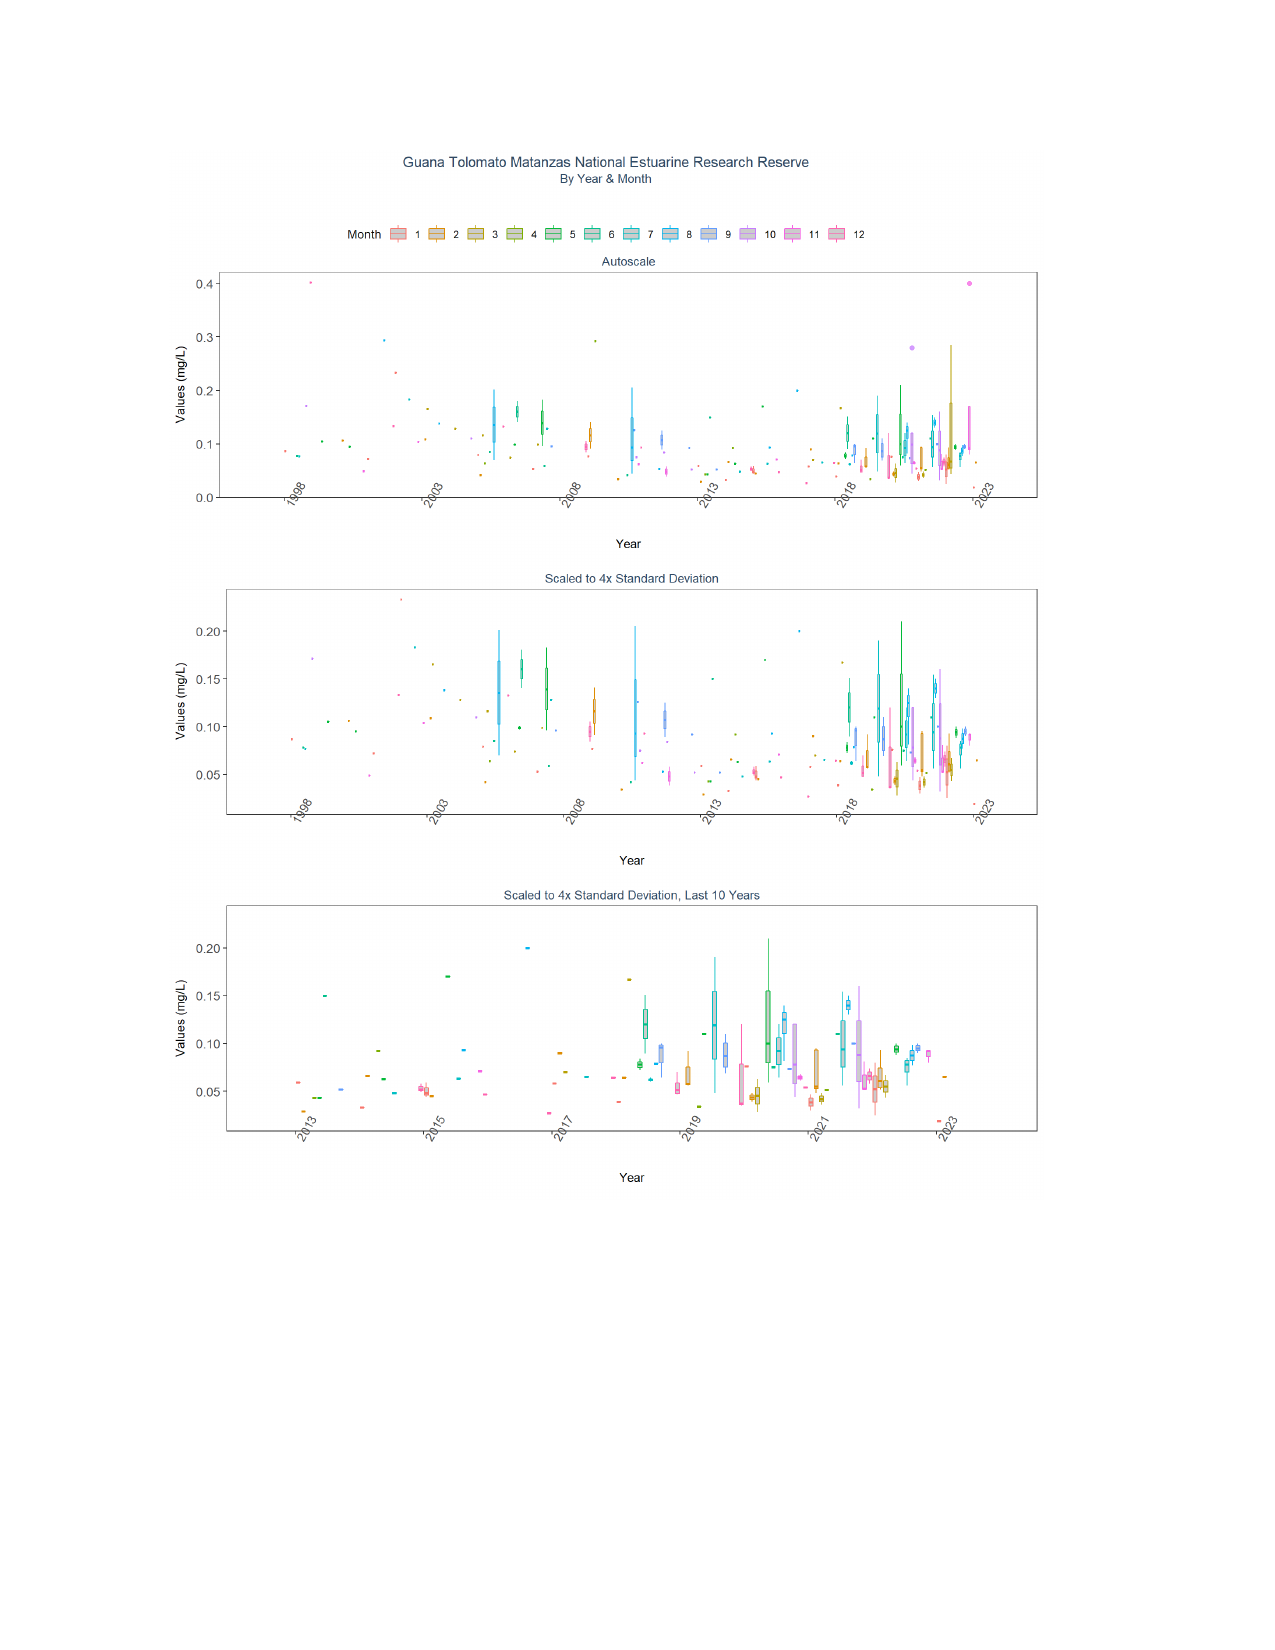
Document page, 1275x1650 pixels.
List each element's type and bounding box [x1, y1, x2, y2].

picture [168, 150, 1044, 1200]
